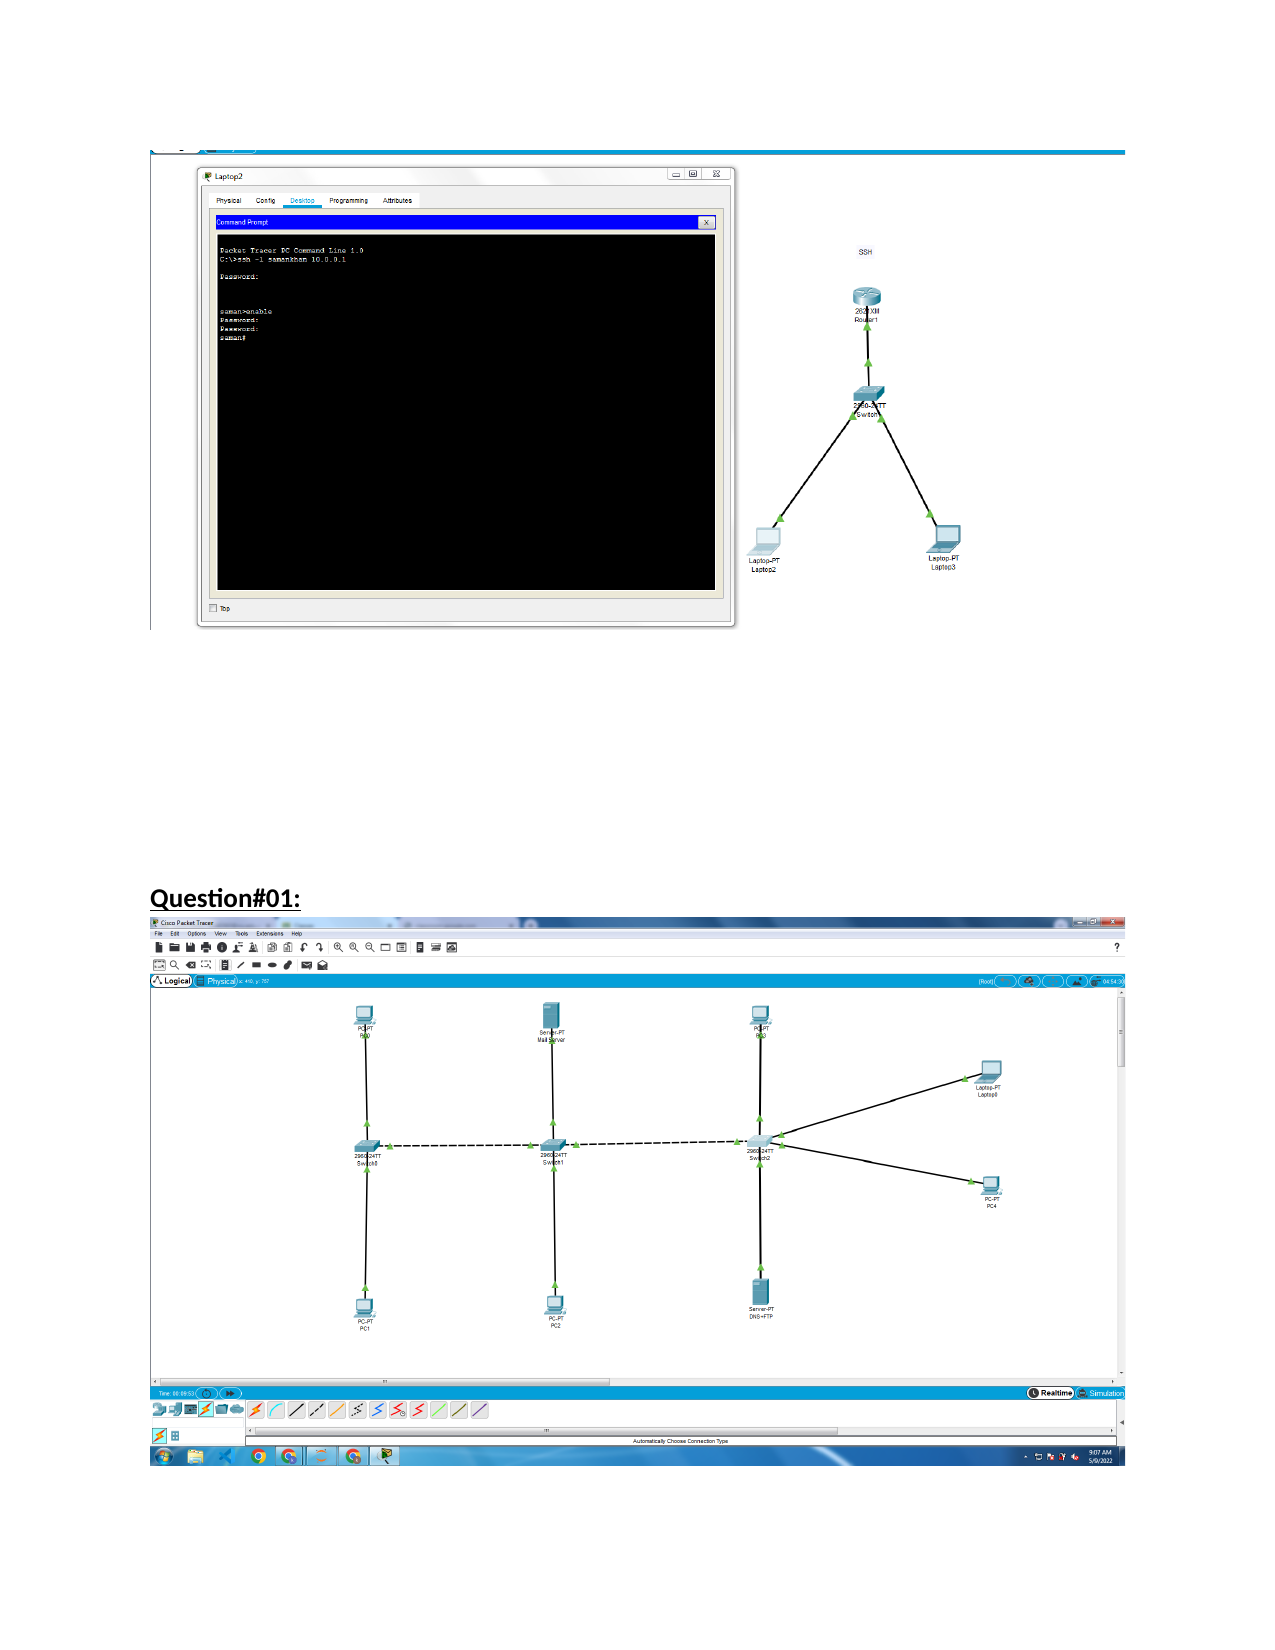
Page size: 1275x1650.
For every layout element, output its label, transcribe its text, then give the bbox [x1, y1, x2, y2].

text Question#01: [150, 882, 1125, 914]
picture [150, 917, 1125, 1466]
picture [1025, 978, 1032, 984]
picture [150, 150, 1125, 630]
